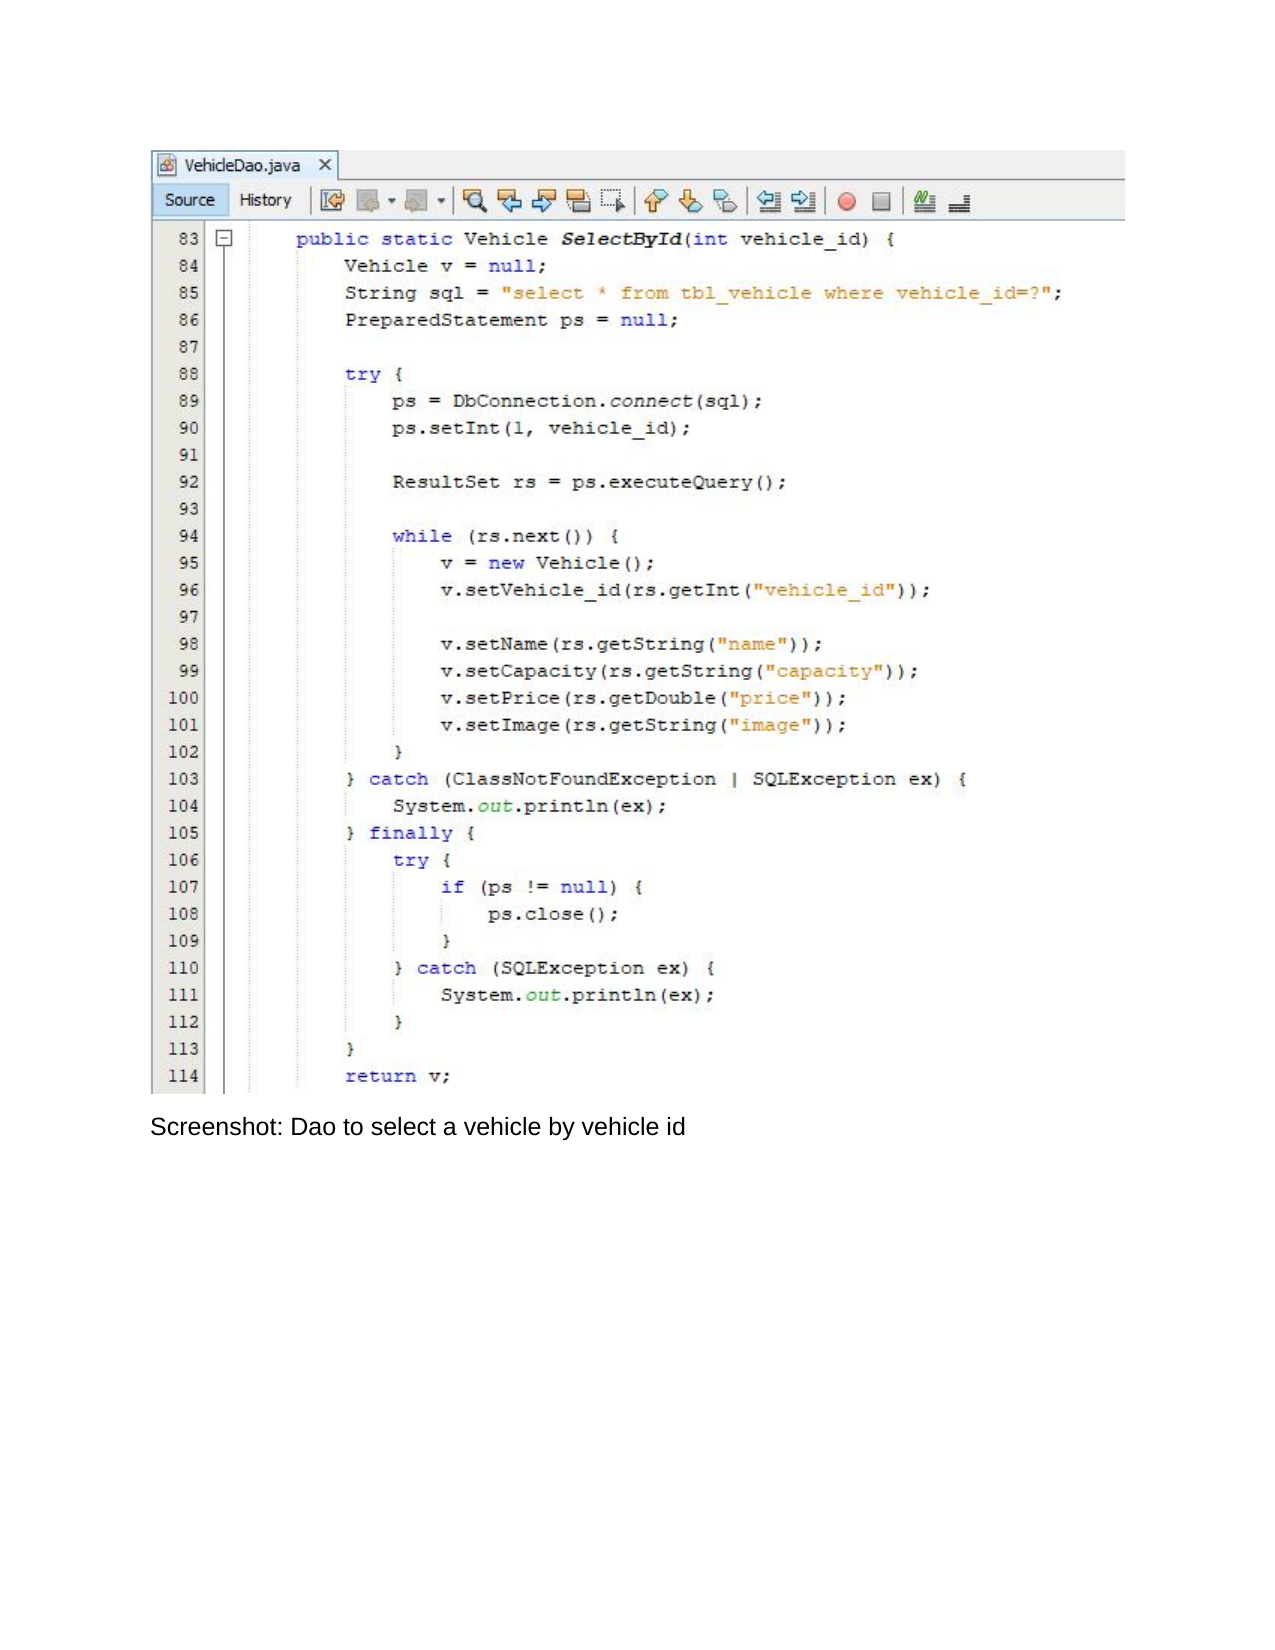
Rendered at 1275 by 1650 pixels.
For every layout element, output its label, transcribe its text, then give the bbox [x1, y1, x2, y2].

picture [150, 150, 1125, 1094]
text Screenshot: Dao to select a vehicle by vehicle id [150, 1112, 1125, 1141]
